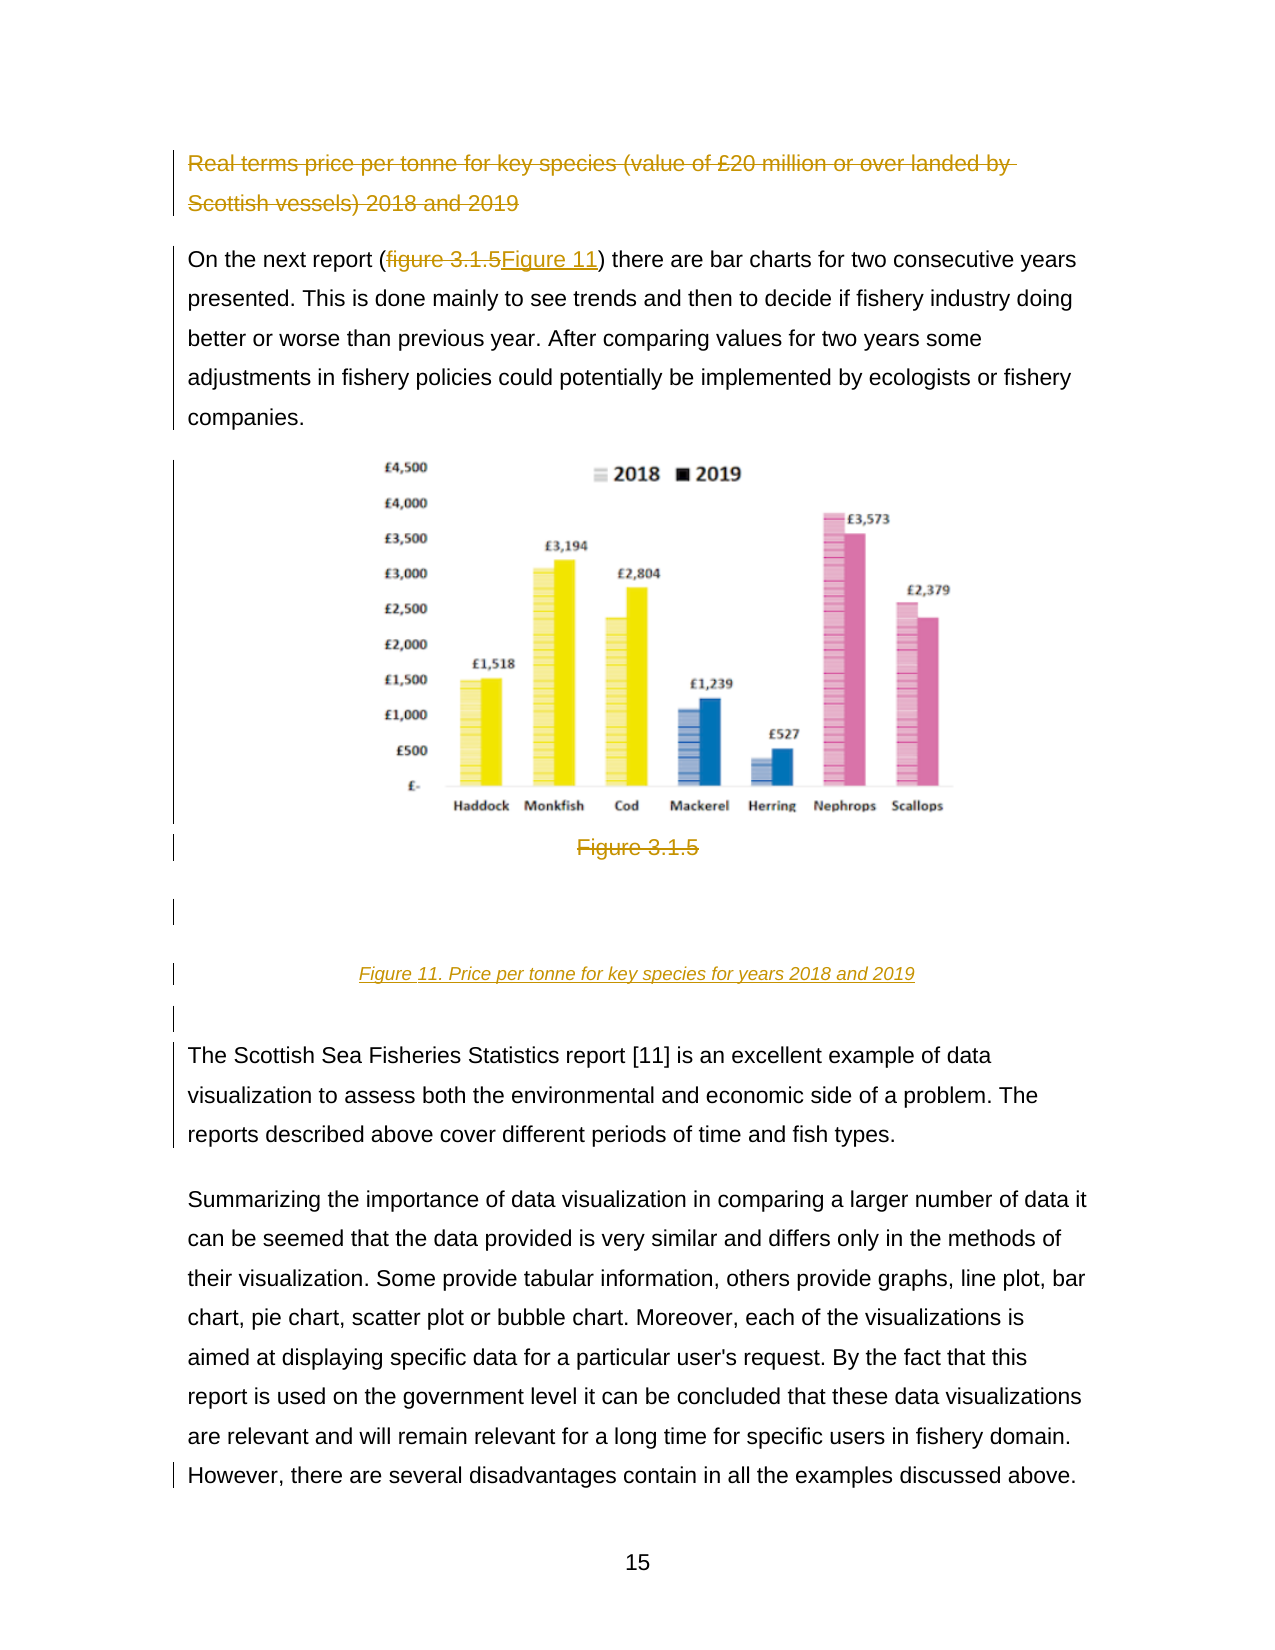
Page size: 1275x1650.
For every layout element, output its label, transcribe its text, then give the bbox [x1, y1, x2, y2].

picture [369, 459, 981, 824]
text The Scottish Sea Fisheries Statistics report is an excellent example of data visualization to assess both the environmental and economic side of a problem. The reports described above cover different periods of time and fish types. [187, 1042, 1087, 1148]
text However, there are several disadvantages contain in all the examples discussed above. [187, 1462, 1087, 1488]
text Summarizing the importance of data visualization in comparing a larger number of data it can be seemed that the data provided is very similar and differs only in the methods of their visualization. Some provide tabular information, others provide graphs, line plot, bar chart, pie chart, scatter plot or bubble chart. Moreover, each of the visualizations is aimed at displaying specific data for a particular user's request. By the fact that this report is used on the government level it can be concluded that these data visualizations are relevant and will remain relevant for a long time for specific users in fishery domain. [187, 1186, 1087, 1449]
text On the next report () there are bar charts for two consecutive years presented. This is done mainly to see trends and then to decide if fishery industry doing better or worse than previous year. After comparing values for two years some adjustments in fishery policies could potentially be implemented by ecologists or fishery companies. [187, 246, 1087, 430]
